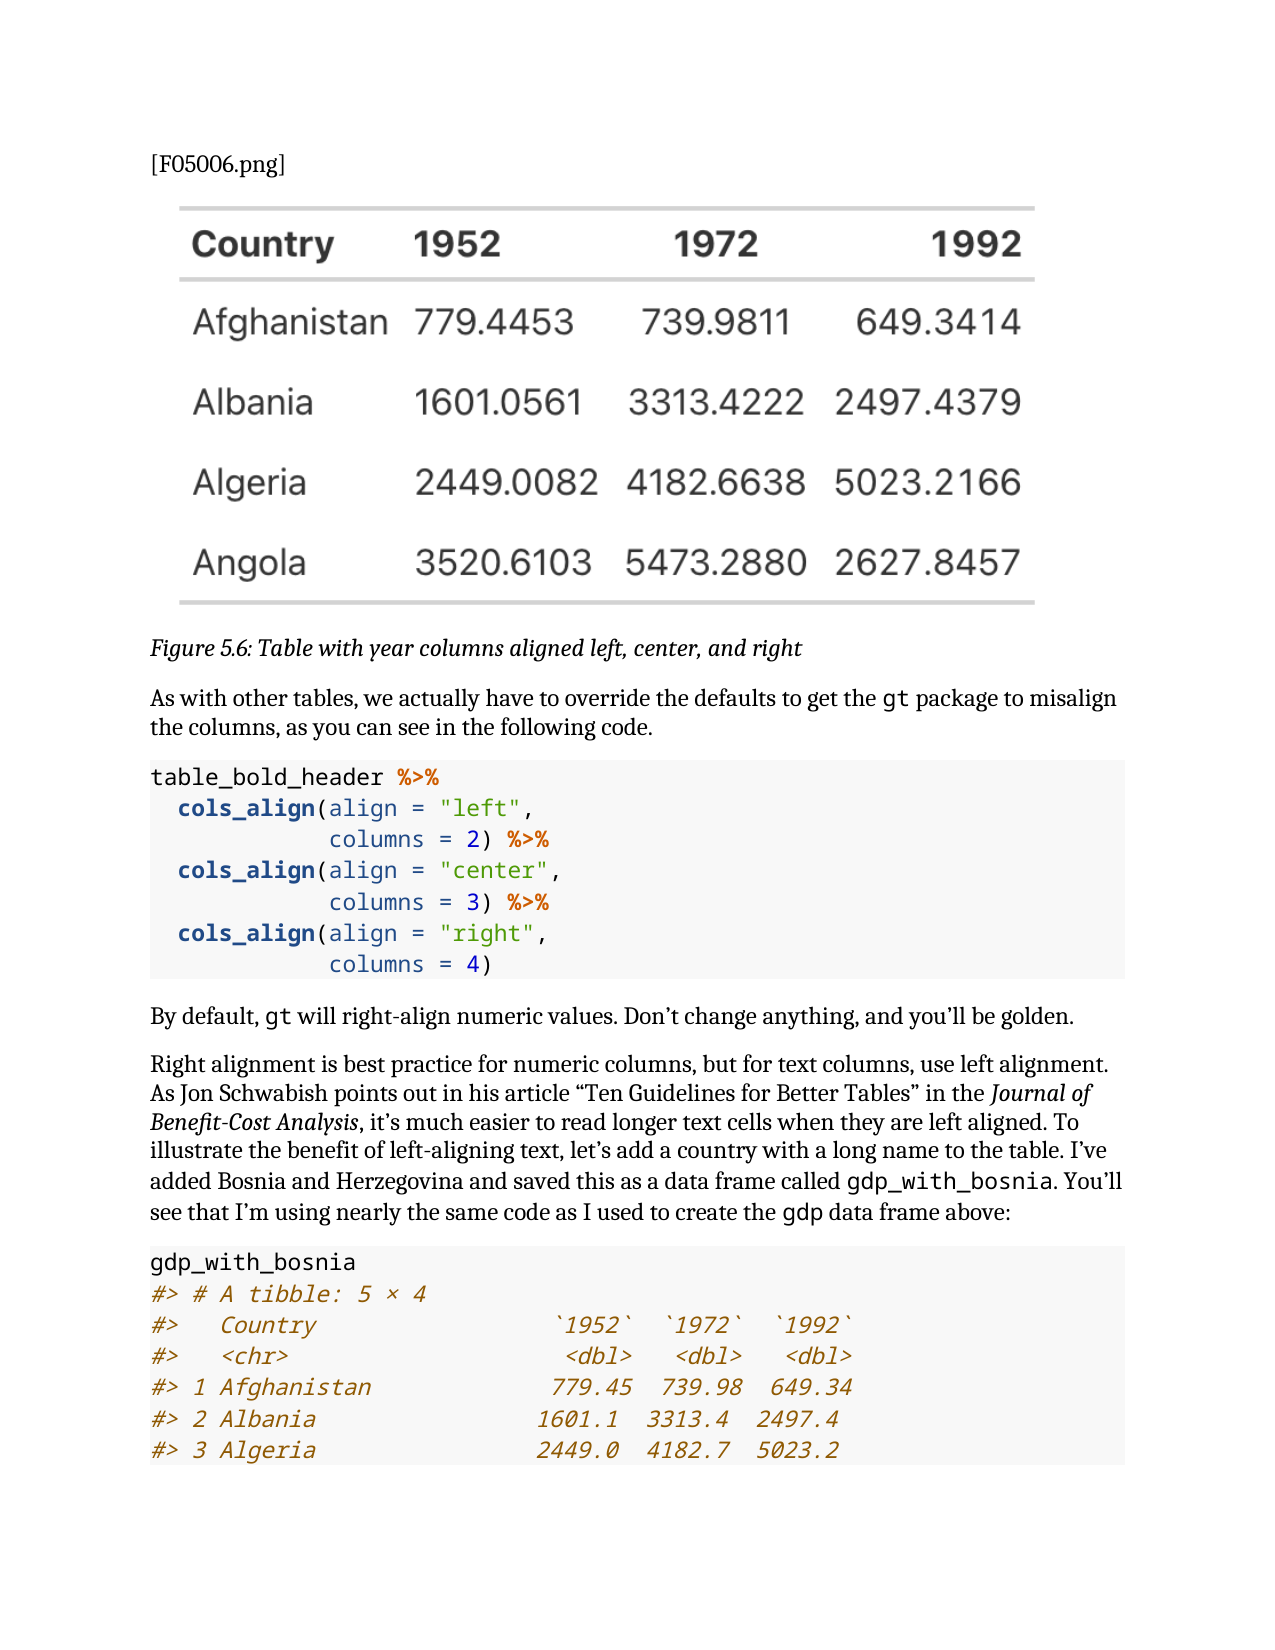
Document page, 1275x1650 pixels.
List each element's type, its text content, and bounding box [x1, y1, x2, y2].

picture [168, 197, 1044, 614]
text [F05006.png] [150, 150, 1125, 179]
text By default, gt will right-align numeric values. Don’t change anything, and you’ll be golden. [150, 1000, 1125, 1031]
text Figure 5.6: Table with year columns aligned left, center, and right [150, 634, 1125, 663]
text As with other tables, we actually have to override the defaults to get the gt package to misalign the columns, as you can see in the following code. [150, 682, 1125, 742]
text table_bold_header %>% cols_align(align = "left", columns = 2) %>% cols_align(align = "center", columns = 3) %>% cols_align(align = "right", columns = 4) [439, 760, 1125, 979]
text Right alignment is best practice for numeric columns, but for text columns, use left alignment. As Jon Schwabish points out in his article “Ten Guidelines for Better Tables” in the Journal of Benefit-Cost Analysis, it’s much easier to read longer text cells when they are left aligned. To illustrate the benefit of left-aligning text, let’s add a country with a long name to the table. I’ve added Bosnia and Herzegovina and saved this as a data frame called gdp_with_bosnia. You’ll see that I’m using nearly the same code as I used to create the gdp data frame above: [150, 1050, 1125, 1227]
